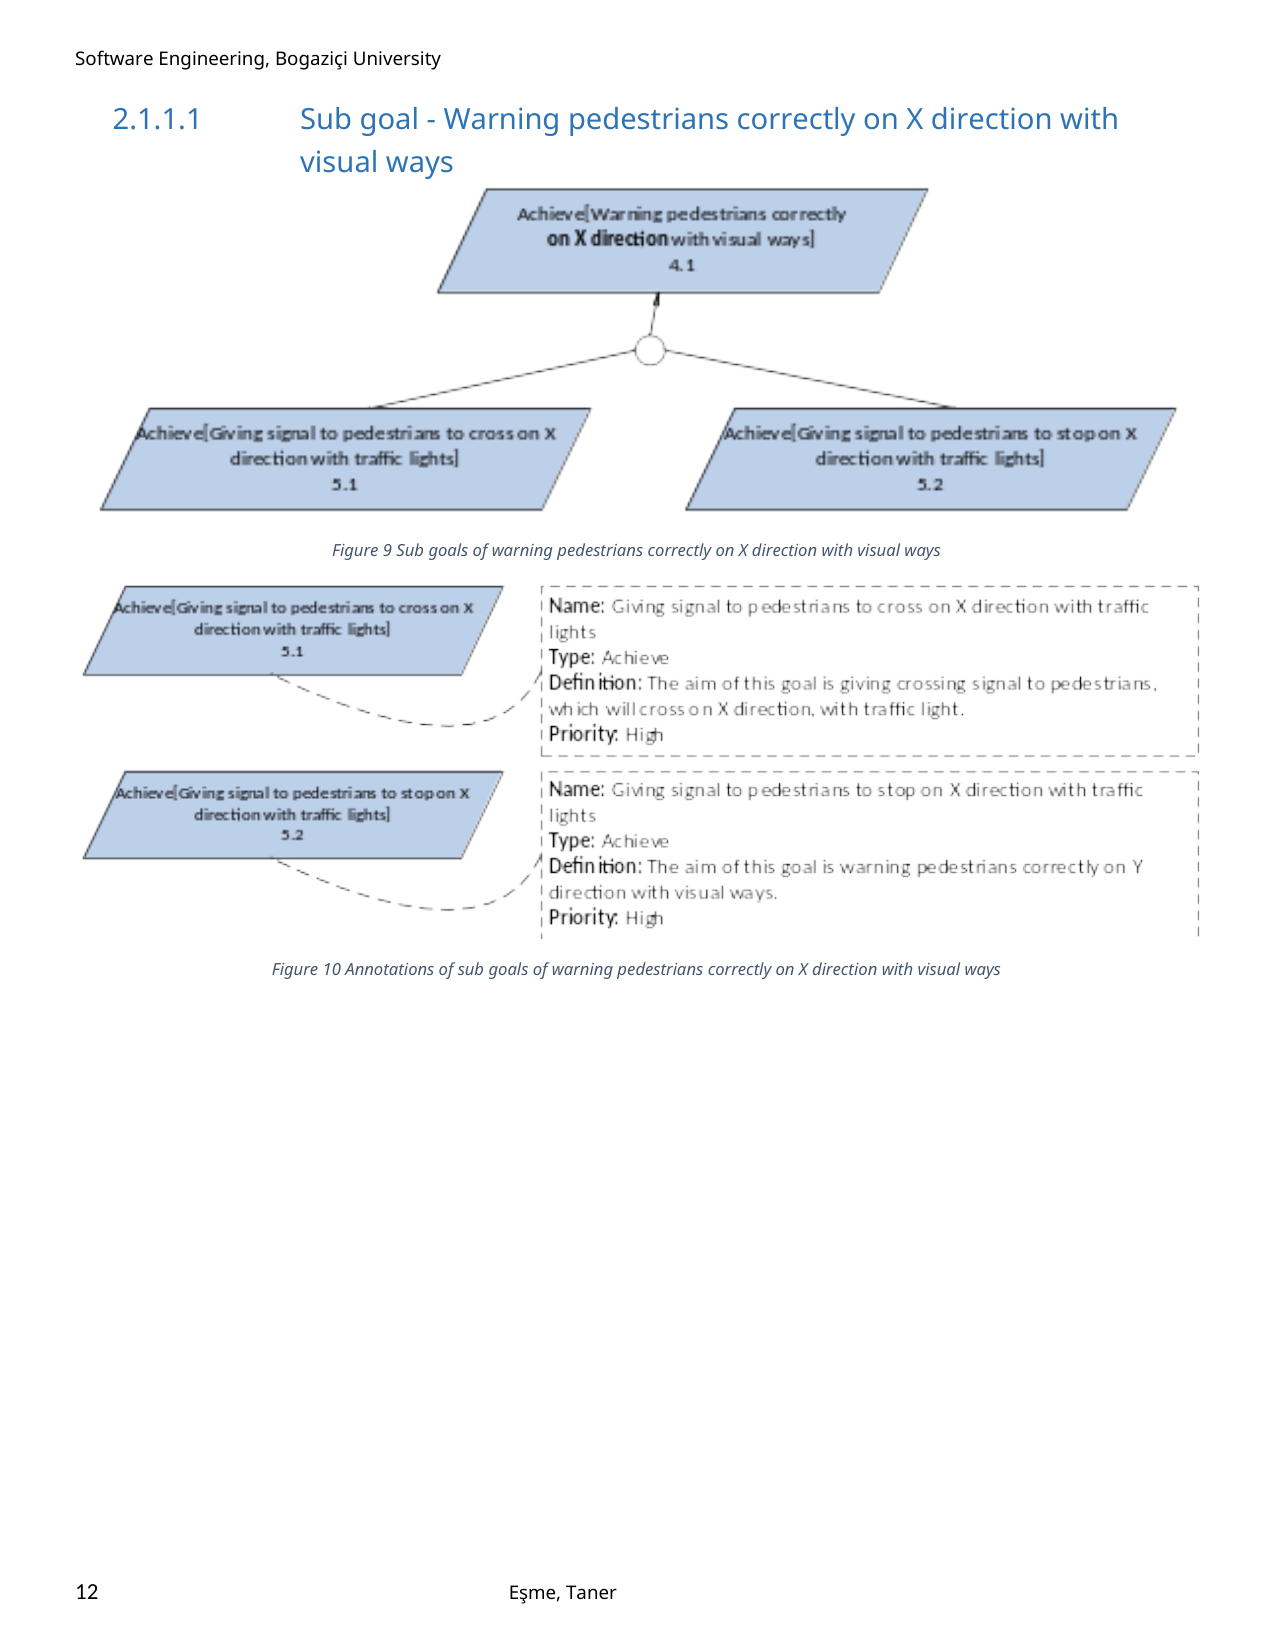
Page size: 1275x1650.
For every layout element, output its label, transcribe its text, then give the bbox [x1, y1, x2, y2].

text Figure 10 Annotations of sub goals of warning pedestrians correctly on X direction with visual ways [75, 958, 1200, 980]
text Figure 9 Sub goals of warning pedestrians correctly on X direction with visual ways [75, 539, 1200, 562]
subtitle Sub goal - Warning pedestrians correctly on X direction with visual ways [112, 98, 1200, 181]
